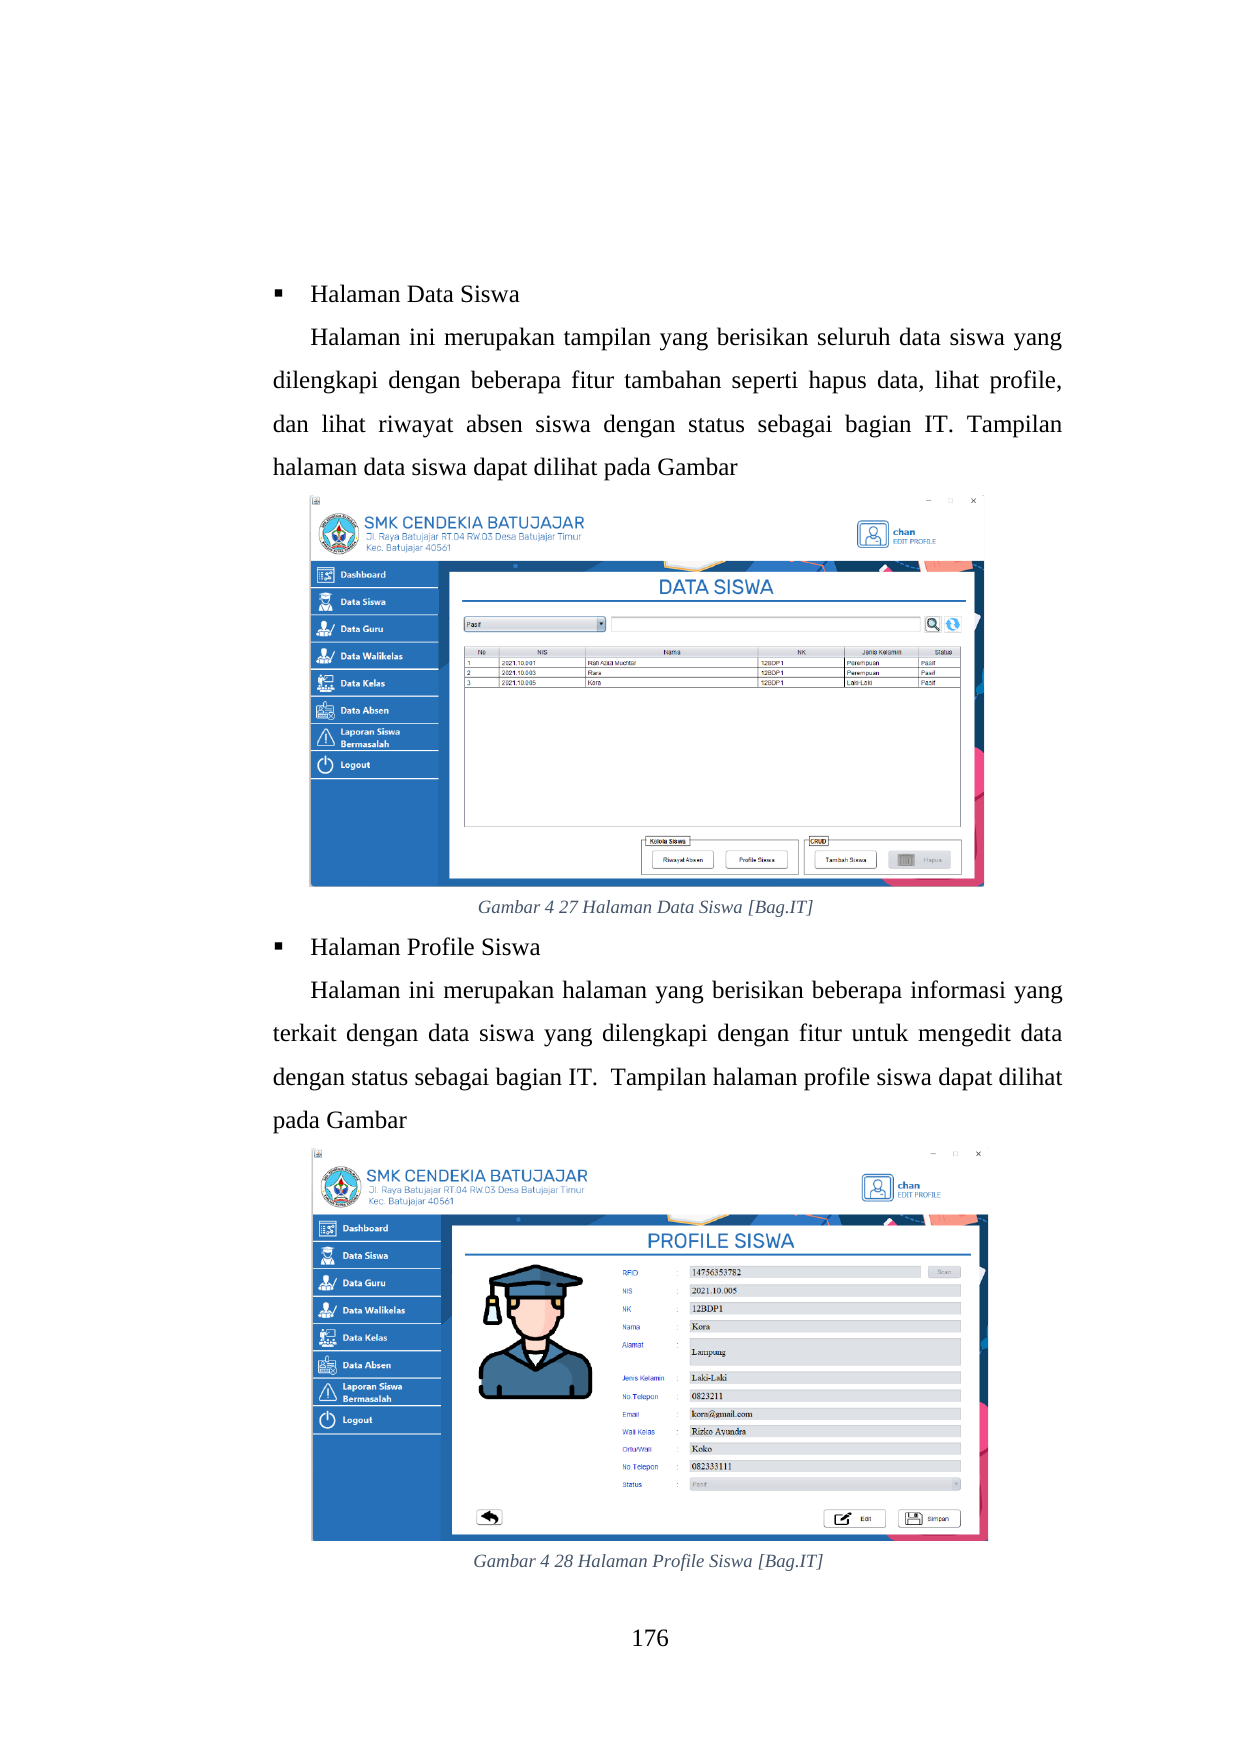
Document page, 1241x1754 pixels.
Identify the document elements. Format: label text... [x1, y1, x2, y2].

list Halaman Data Siswa [273, 279, 1063, 308]
picture [311, 1148, 989, 1541]
text Halaman ini merupakan tampilan yang berisikan seluruh data siswa yang dilengkapi dengan beberapa fitur tambahan seperti hapus data, lihat profile, dan lihat riwayat absen siswa dengan status sebagai bagian IT. Tampilan halaman data siswa dapat dilihat pada Gambar [273, 322, 1063, 481]
picture [309, 495, 985, 887]
text Halaman ini merupakan halaman yang berisikan beberapa informasi yang terkait dengan data siswa yang dilengkapi dengan fitur untuk mengedit data dengan status sebagai bagian IT. Tampilan halaman profile siswa dapat dilihat pada Gambar [273, 975, 1063, 1133]
